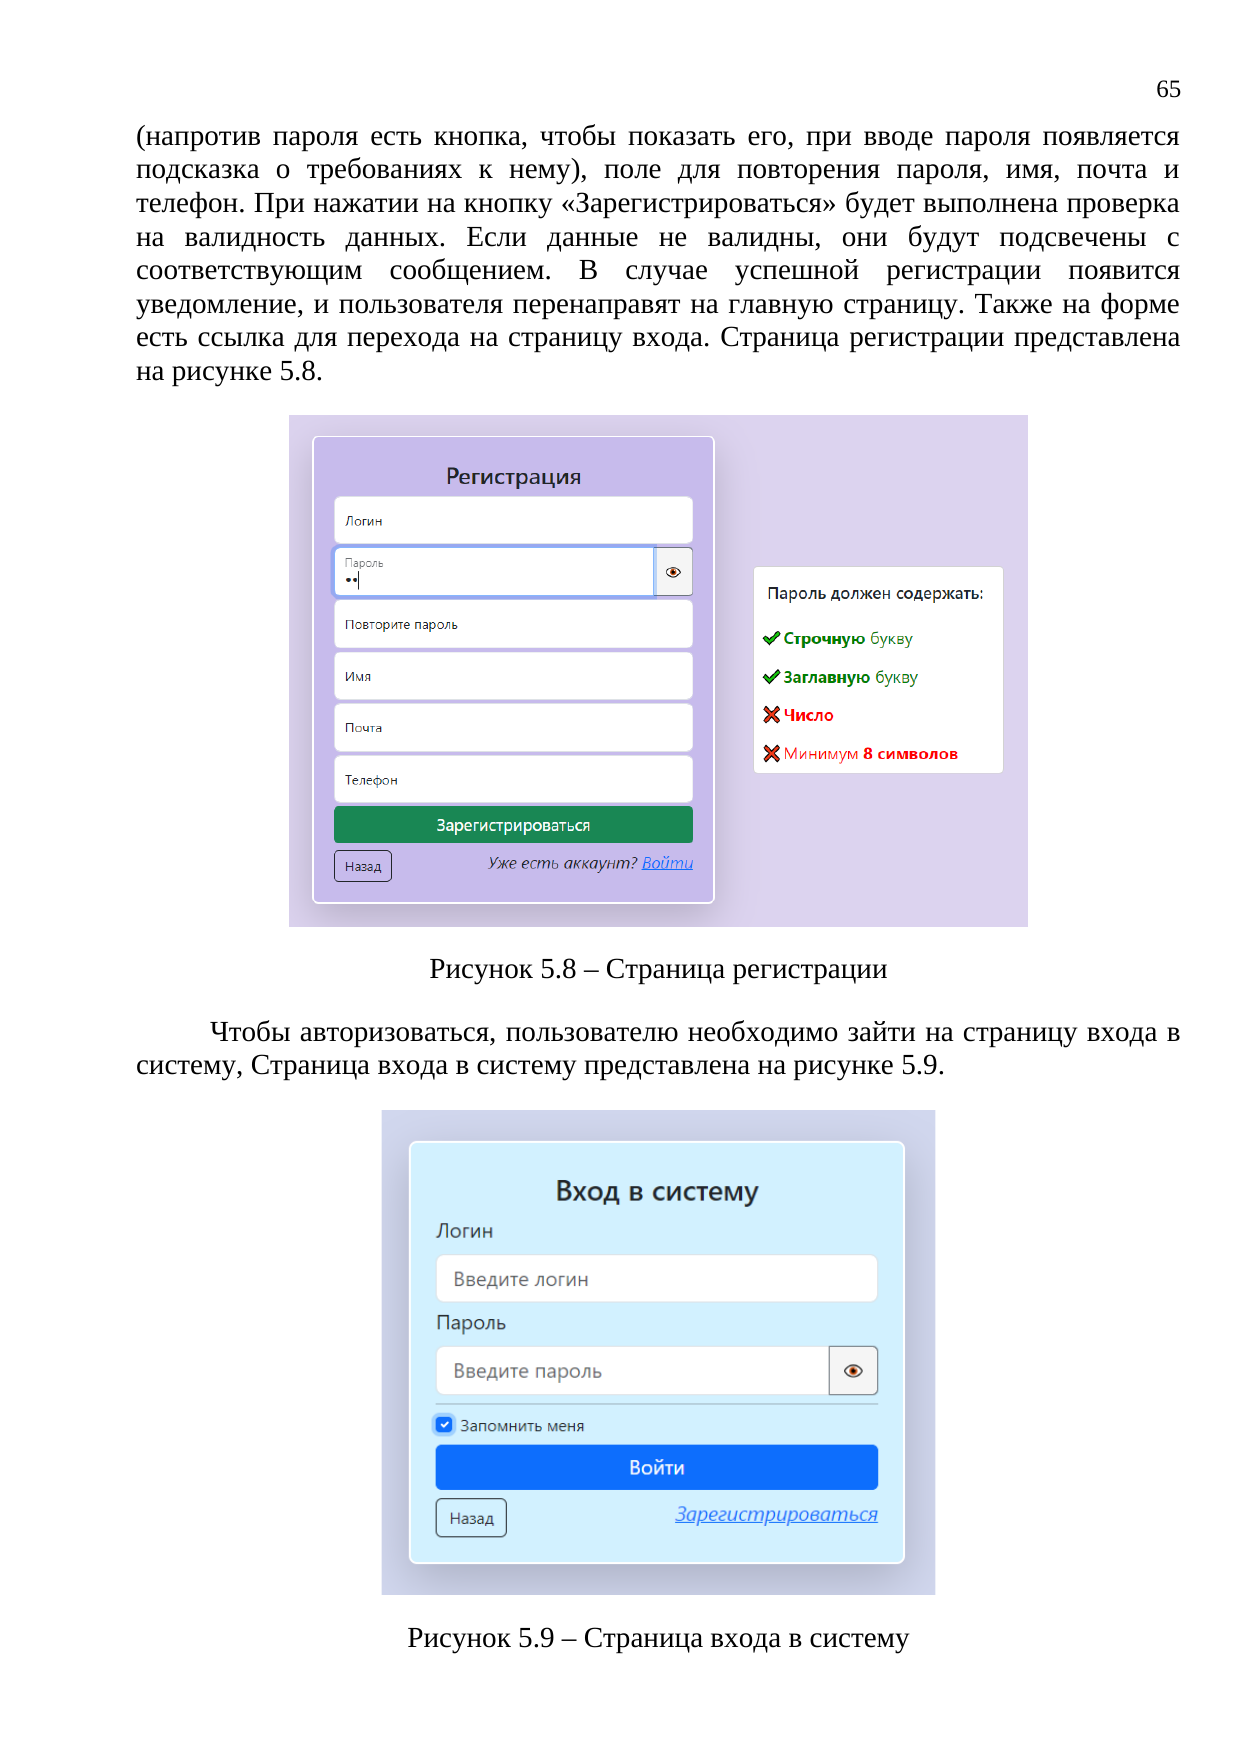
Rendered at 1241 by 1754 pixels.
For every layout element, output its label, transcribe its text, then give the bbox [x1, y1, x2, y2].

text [136, 118, 1181, 386]
text Рисунок 5.9 – Страница входа в систему [136, 1620, 1181, 1653]
picture [381, 1110, 936, 1595]
picture [289, 415, 1028, 927]
text Чтобы авторизоваться, пользователю необходимо зайти на страницу входа в систему, Страница входа в систему представлена на рисунке 5.9. [136, 1014, 1181, 1081]
text Рисунок 5.8 – Страница регистрации [136, 951, 1181, 985]
